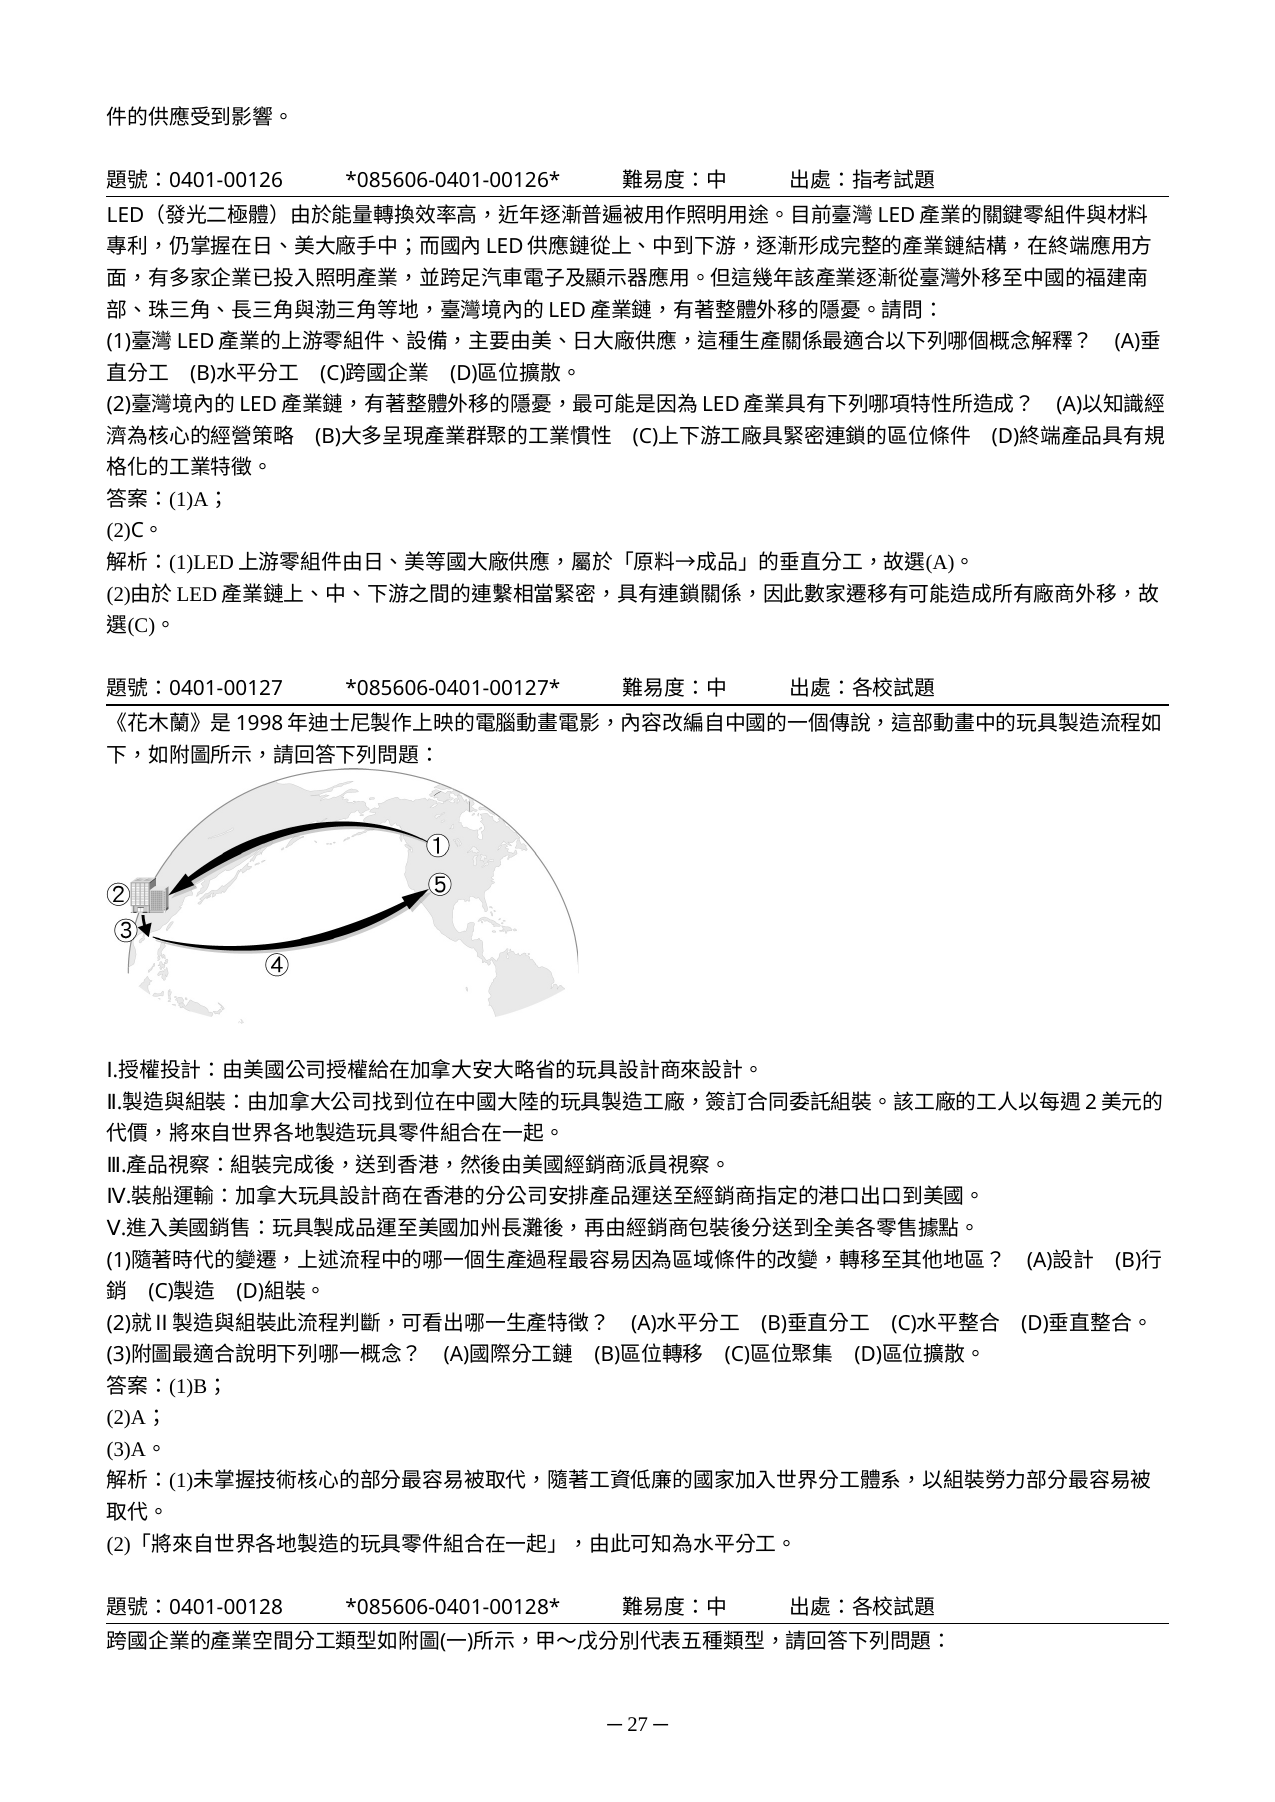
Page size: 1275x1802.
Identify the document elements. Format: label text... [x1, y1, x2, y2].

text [106, 100, 1169, 131]
text LED（發光二極體）由於能量轉換效率高，近年逐漸普遍被用作照明用途。目前臺灣LED產業的關鍵零組件與材料專利，仍掌握在日、美大廠手中；而國內LED供應鏈從上、中到下游，逐漸形成完整的產業鏈結構，在終端應用方面，有多家企業已投入照明產業，並跨足汽車電子及顯示器應用。但這幾年該產業逐漸從臺灣外移至中國的福建南部、珠三角、長三角與渤三角等地，臺灣境內的LED產業鏈，有著整體外移的隱憂。請問： (1)臺灣LED產業的上游零組件、設備，主要由美、日大廠供應，這種生產關係最適合以下列哪個概念解釋？ (A)垂直分工 (B)水平分工 (C)跨國企業 (D)區位擴散。 (2)臺灣境內的LED產業鏈，有著整體外移的隱憂，最可能是因為LED產業具有下列哪項特性所造成？ (A)以知識經濟為核心的經營策略 (B)大多呈現產業群聚的工業慣性 (C)上下游工廠具緊密連鎖的區位條件 (D)終端產品具有規格化的工業特徵。 [106, 197, 1169, 482]
text 答案：(1)B； (2)A； (3)A。 [106, 1368, 1169, 1463]
text 題號：0401-00128 *085606-0401-00128* 難易度：中 出處：各校試題 [106, 1589, 1169, 1623]
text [106, 1624, 1169, 1656]
picture [106, 768, 579, 1024]
text 解析：(1)未掌握技術核心的部分最容易被取代，隨著工資低廉的國家加入世界分工體系，以組裝勞力部分最容易被取代。 (2)「將來自世界各地製造的玩具零件組合在一起」，由此可知為水平分工。 [106, 1463, 1169, 1558]
text 《花木蘭》是1998年迪士尼製作上映的電腦動畫電影，內容改編自中國的一個傳說，這部動畫中的玩具製造流程如下，如附圖所示，請回答下列問題： Ⅰ.授權投計：由美國公司授權給在加拿大安大略省的玩具設計商來設計。 Ⅱ.製造與組裝：由加拿大公司找到位在中國大陸的玩具製造工廠，簽訂合同委託組裝。該工廠的工人以每週2美元的代價，將來自世界各地製造玩具零件組合在一起。 Ⅲ.產品視察：組裝完成後，送到香港，然後由美國經銷商派員視察。 Ⅳ.裝船運輸：加拿大玩具設計商在香港的分公司安排產品運送至經銷商指定的港口出口到美國。 Ⅴ.進入美國銷售：玩具製成品運至美國加州長灘後，再由經銷商包裝後分送到全美各零售據點。 (1)隨著時代的變遷，上述流程中的哪一個生產過程最容易因為區域條件的改變，轉移至其他地區？ (A)設計 (B)行銷 (C)製造 (D)組裝。 (2)就Ⅱ製造與組裝此流程判斷，可看出哪一生產特徴？ (A)水平分工 (B)垂直分工 (C)水平整合 (D)垂直整合。 (3)附圖最適合說明下列哪一概念？ (A)國際分工鏈 (B)區位轉移 (C)區位聚集 (D)區位擴散。 [106, 706, 1169, 1368]
text 答案：(1)A； (2)C。 [106, 482, 1169, 545]
text 解析：(1)LED上游零組件由日、美等國大廠供應，屬於「原料→成品」的垂直分工，故選(A)。 (2)由於LED產業鏈上、中、下游之間的連繫相當緊密，具有連鎖關係，因此數家遷移有可能造成所有廠商外移，故選(C)。 [106, 545, 1169, 639]
text 題號：0401-00126 *085606-0401-00126* 難易度：中 出處：指考試題 [106, 163, 1169, 196]
text 題號：0401-00127 *085606-0401-00127* 難易度：中 出處：各校試題 [106, 671, 1169, 704]
